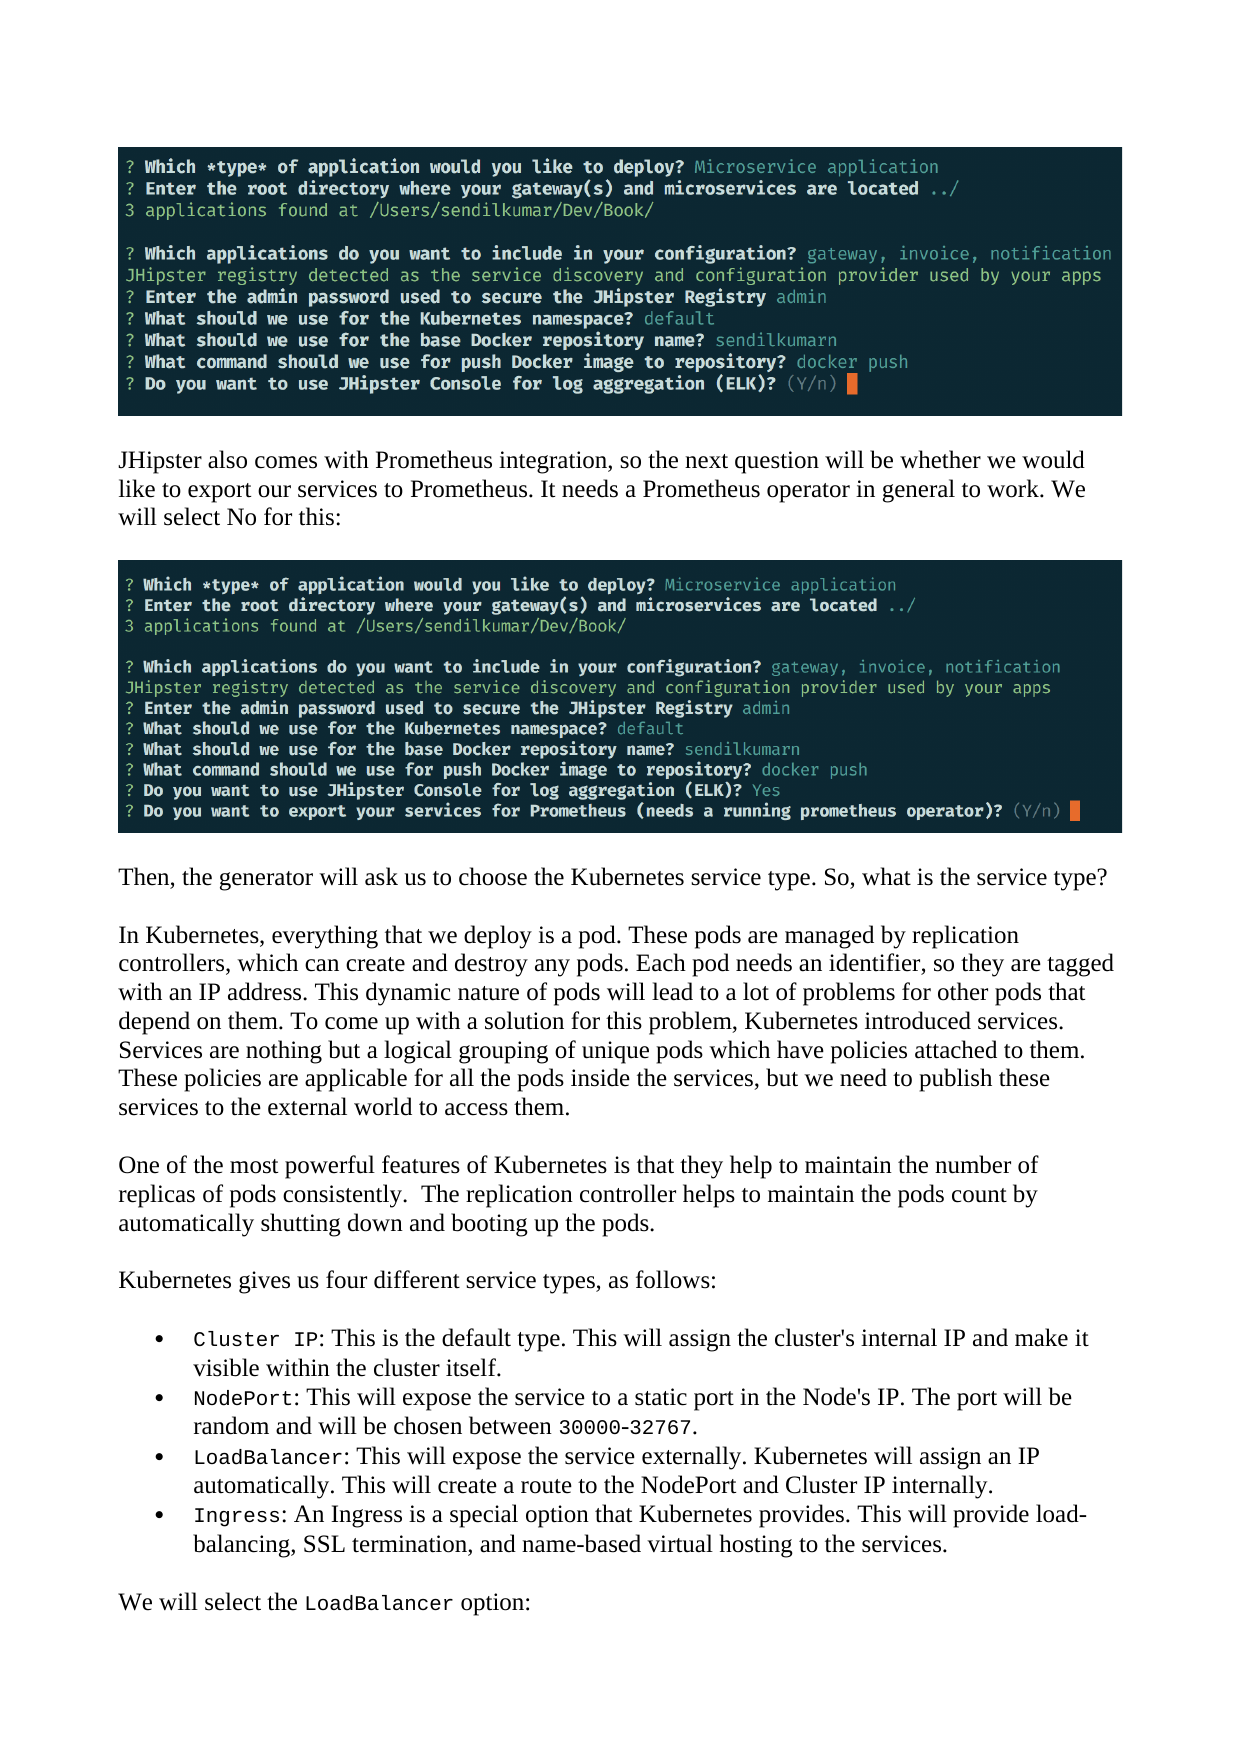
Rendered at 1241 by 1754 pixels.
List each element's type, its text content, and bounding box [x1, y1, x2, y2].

list Cluster IP: This is the default type. This will assign the cluster's internal IP and make it visible within the cluster itself. [156, 1323, 1122, 1382]
list NodePort: This will expose the service to a static port in the Node's IP. The port will be random and will be chosen between 30000-32767. [156, 1382, 1122, 1441]
picture [118, 147, 1123, 416]
text Kubernetes gives us four different service types, as follows: [118, 1266, 1122, 1294]
list Ingress: An Ingress is a special option that Kubernetes provides. This will provide load-balancing, SSL termination, and name-based virtual hosting to the services. [156, 1499, 1122, 1558]
text We will select the LoadBalancer option: [118, 1587, 1122, 1616]
list LoadBalancer: This will expose the service externally. Kubernetes will assign an IP automatically. This will create a route to the NodePort and Cluster IP internally. [156, 1441, 1122, 1499]
text In Kubernetes, everything that we deploy is a pod. These pods are managed by replication controllers, which can create and destroy any pods. Each pod needs an identifier, so they are tagged with an IP address. This dynamic nature of pods will lead to a lot of problems for other pods that depend on them. To come up with a solution for this problem, Kubernetes introduced services. Services are nothing but a logical grouping of unique pods which have policies attached to them. These policies are applicable for all the pods inside the services, but we need to publish these services to the external world to access them. [118, 920, 1122, 1121]
text Then, the generator will ask us to choose the Kubernetes service type. So, what is the service type? [118, 862, 1122, 891]
text One of the most powerful features of Kubernetes is that they help to maintain the number of replicas of pods consistently. The replication controller helps to maintain the pods count by automatically shutting down and booting up the pods. [118, 1150, 1122, 1236]
picture [118, 560, 1123, 833]
text JHipster also comes with Prometheus integration, so the next question will be whether we would like to export our services to Prometheus. It needs a Prometheus operator in general to work. We will select No for this: [118, 445, 1122, 531]
